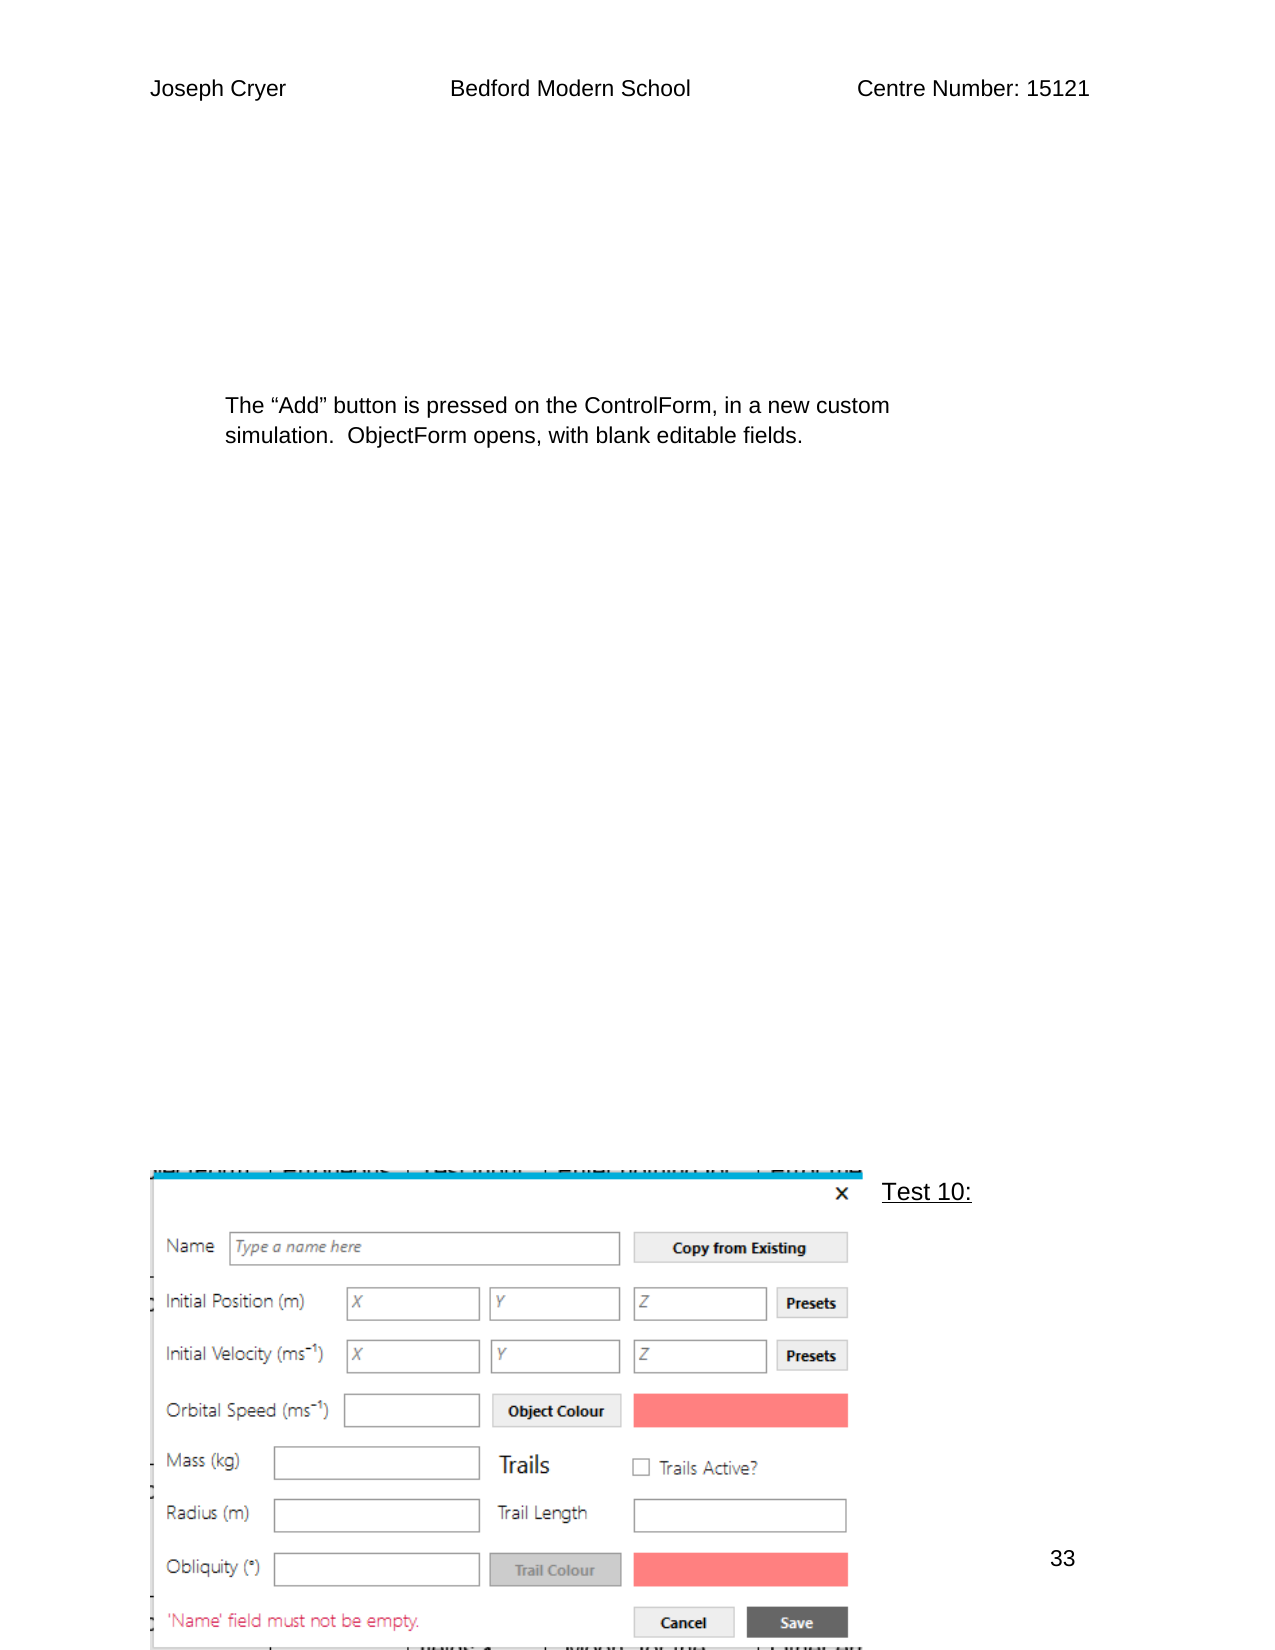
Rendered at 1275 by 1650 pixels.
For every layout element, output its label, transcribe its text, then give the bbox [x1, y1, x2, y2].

text simulation. ObjectForm opens, with blank editable fields. [150, 422, 1125, 448]
text Test 10: [863, 1177, 1125, 1206]
picture [150, 1170, 863, 1650]
text The “Add” button is pressed on the ControlForm, in a new custom [150, 392, 1125, 418]
